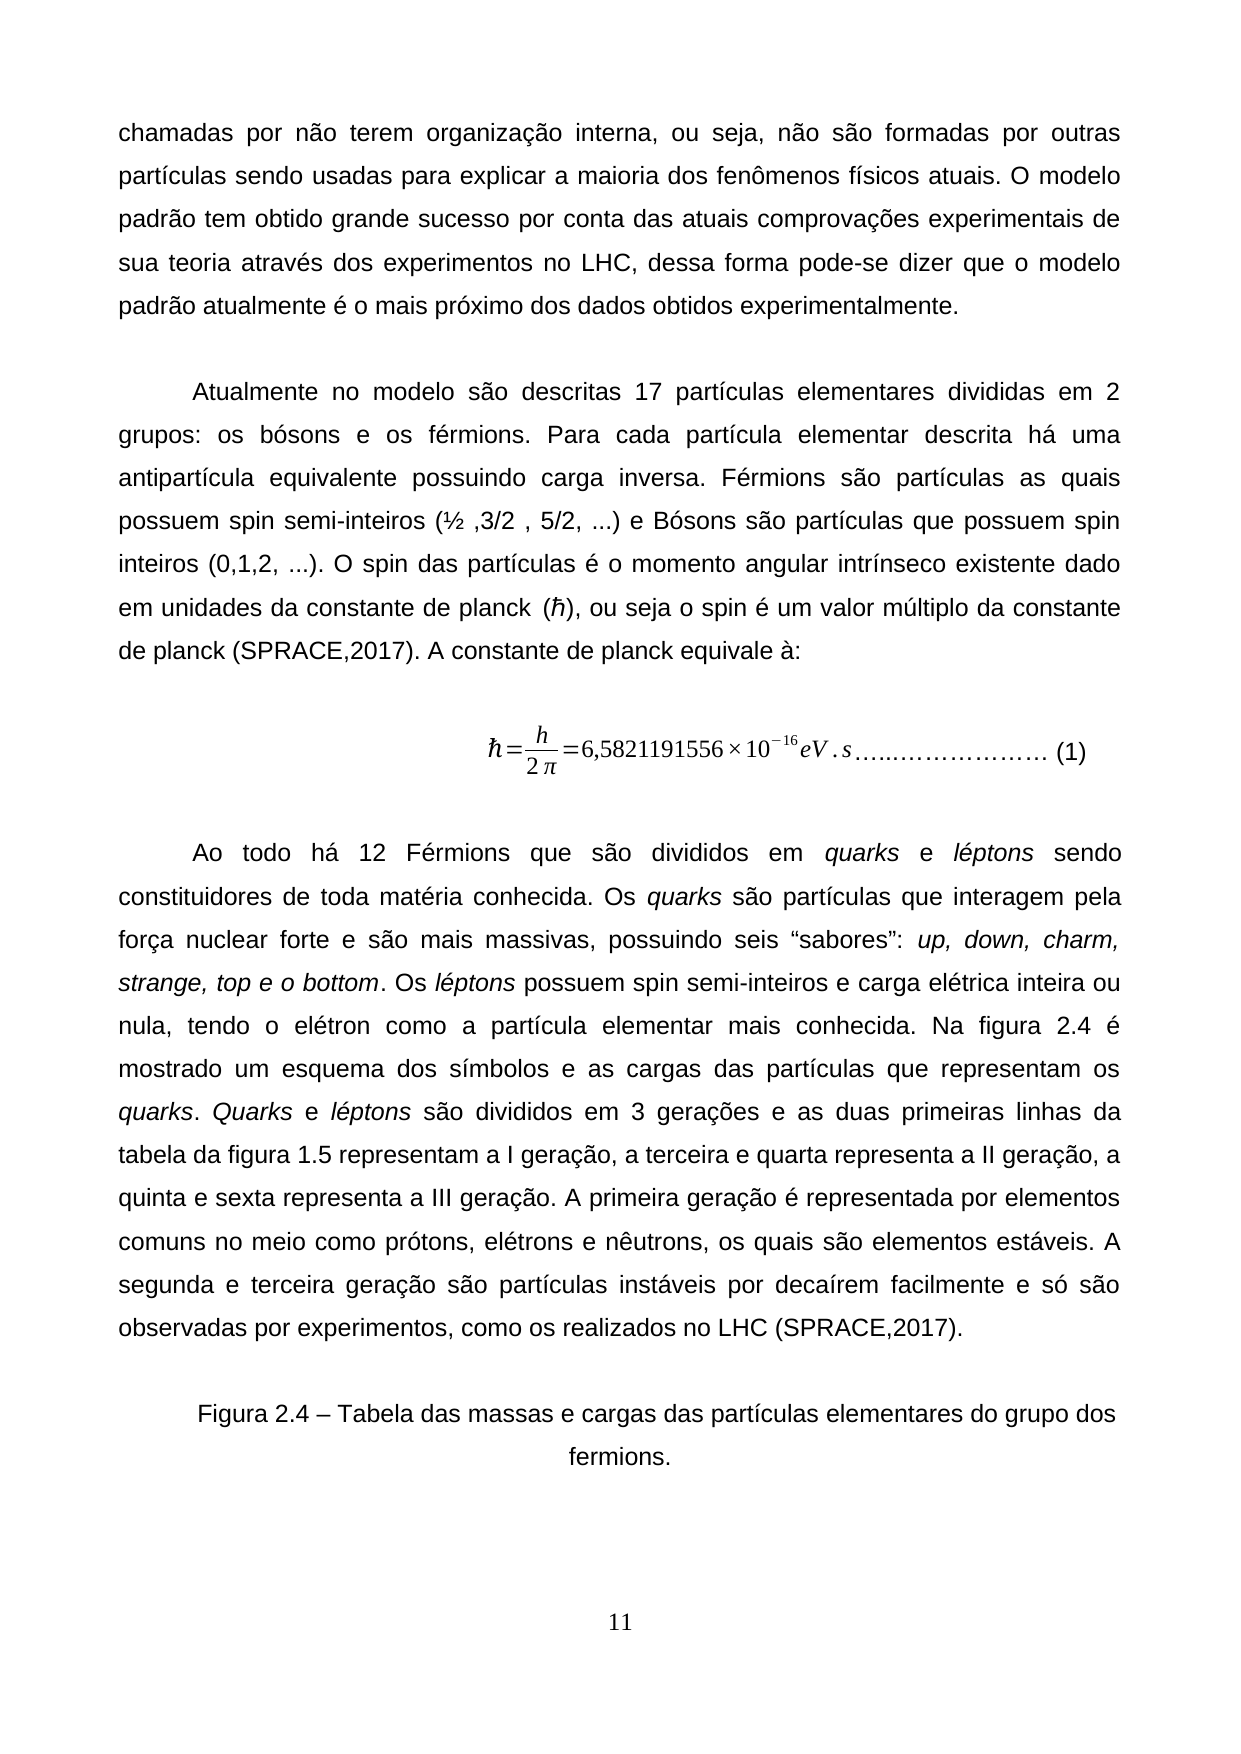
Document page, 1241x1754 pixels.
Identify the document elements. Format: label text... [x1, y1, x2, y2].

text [118, 118, 1122, 319]
text Ao todo há 12 Férmions que são divididos em quarks e léptons sendo constituidores de toda matéria conhecida. Os quarks são partículas que interagem pela força nuclear forte e são mais massivas, possuindo seis “sabores”: up, down, charm, strange, top e o bottom. Os léptons possuem spin semi-inteiros e carga elétrica inteira ou nula, tendo o elétron como a partícula elementar mais conhecida. Na figura 2.4 é mostrado um esquema dos símbolos e as cargas das partículas que representam os quarks. Quarks e léptons são divididos em 3 gerações e as duas primeiras linhas da tabela da figura 1.5 representam a I geração, a terceira e quarta representa a II geração, a quinta e sexta representa a III geração. A primeira geração é representada por elementos comuns no meio como prótons, elétrons e nêutrons, os quais são elementos estáveis. A segunda e terceira geração são partículas instáveis por decaírem facilmente e só são observadas por experimentos, como os realizados no LHC (SPRACE,2017). [118, 838, 1122, 1341]
text Atualmente no modelo são descritas 17 partículas elementares divididas em 2 grupos: os bósons e os férmions. Para cada partícula elementar descrita há uma antipartícula equivalente possuindo carga inversa. Férmions são partículas as quais possuem spin semi-inteiros (½ ,3/2 , 5/2, ...) e Bósons são partículas que possuem spin inteiros (0,1,2, ...). O spin das partículas é o momento angular intrínseco existente dado em unidades da constante de planck (ℏ), ou seja o spin é um valor múltiplo da constante de planck (SPRACE,2017). A constante de planck equivale à: [118, 377, 1122, 664]
text Figura 2.4 – Tabela das massas e cargas das partículas elementares do grupo dos fermions. [118, 1399, 1122, 1471]
text …...……………… (1) [118, 722, 1122, 781]
